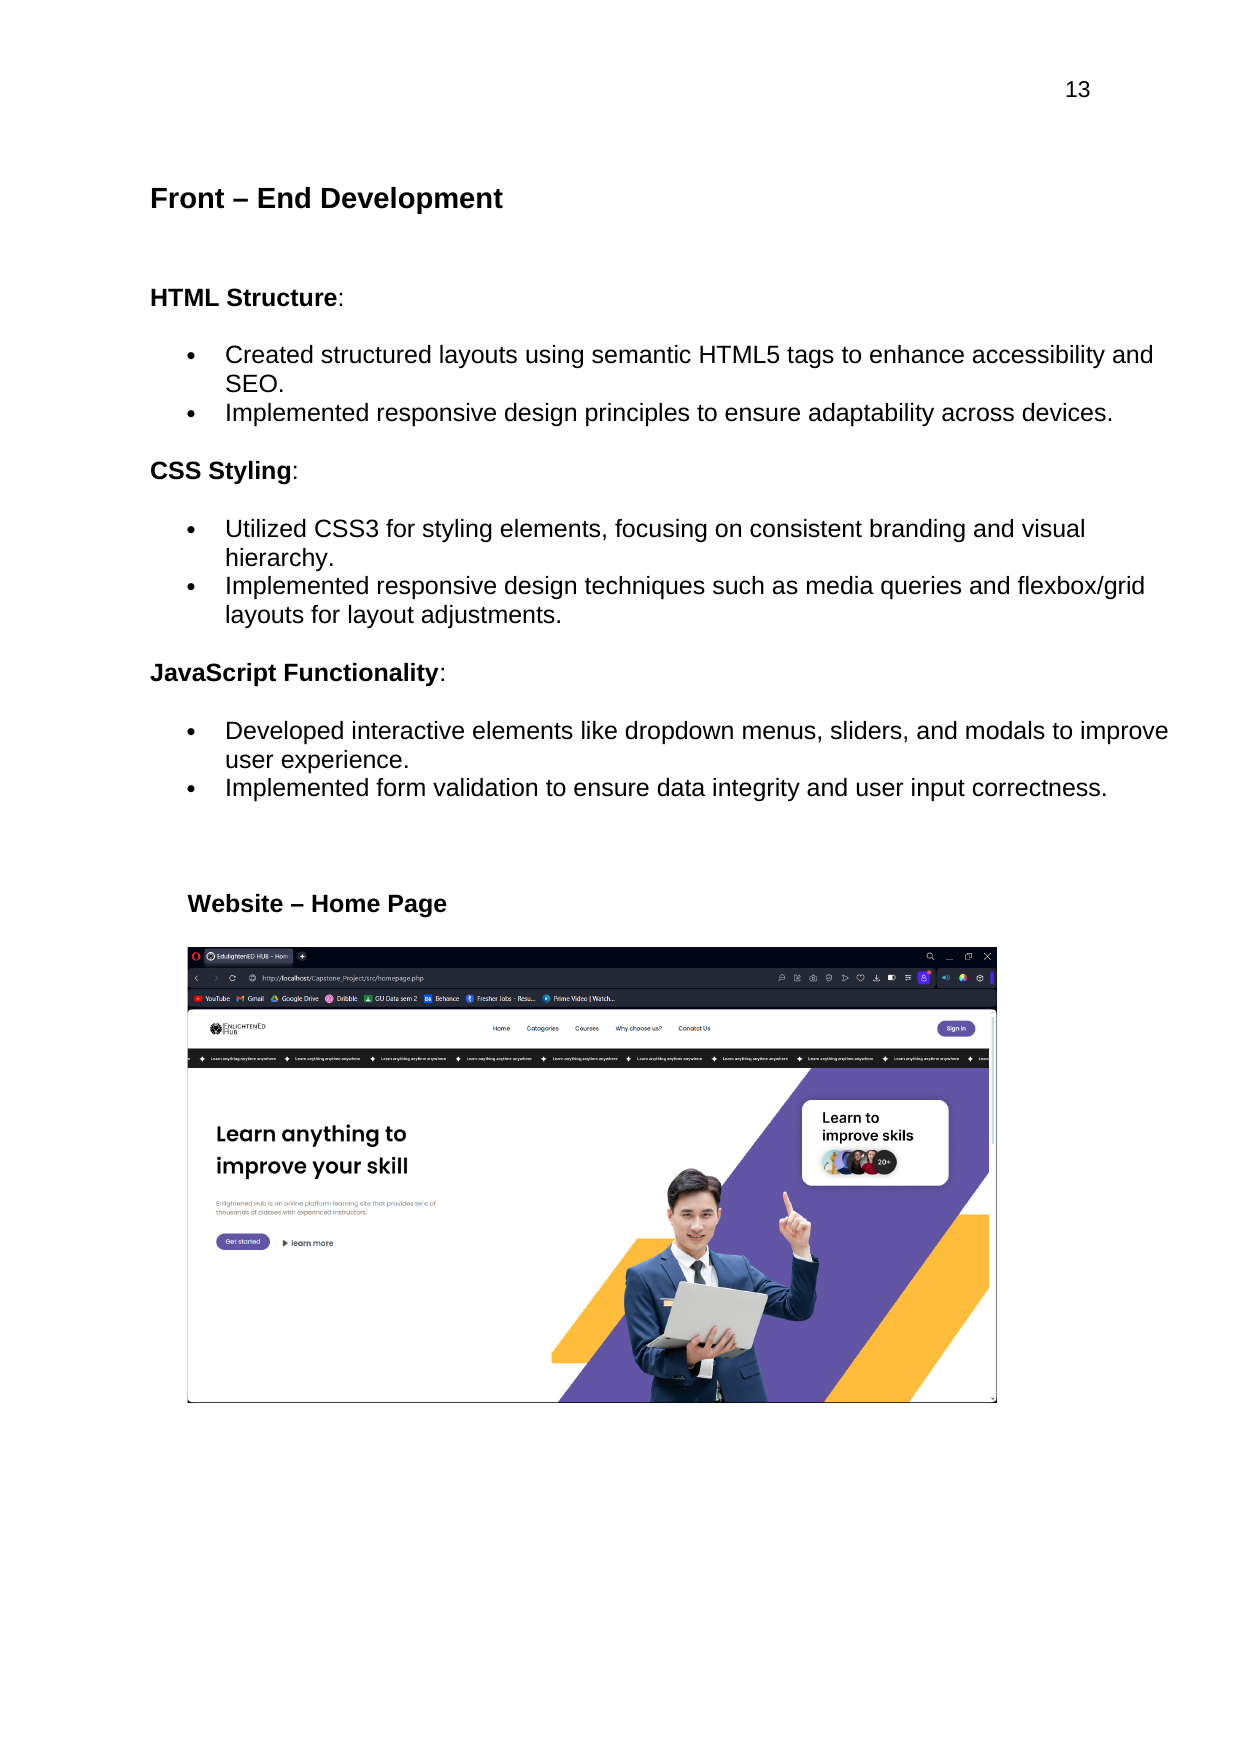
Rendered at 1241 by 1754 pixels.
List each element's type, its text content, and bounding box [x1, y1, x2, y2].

text Website – Home Page [187, 889, 1188, 918]
text HTML Structure: [150, 282, 1188, 311]
list Developed interactive elements like dropdown menus, sliders, and modals to improve user experience. [187, 716, 1188, 773]
list Implemented responsive design techniques such as media queries and flexbox/grid layouts for layout adjustments. [187, 571, 1188, 629]
text Front – End Development [150, 181, 1132, 214]
list Implemented form validation to ensure data integrity and user input correctness. [187, 773, 1188, 802]
picture [187, 947, 997, 1403]
list Utilized CSS3 for styling elements, focusing on consistent branding and visual hierarchy. [187, 514, 1188, 571]
list Created structured layouts using semantic HTML5 tags to enhance accessibility and SEO. [187, 340, 1188, 398]
text CSS Styling: [150, 456, 1188, 484]
text JavaScript Functionality: [150, 658, 1188, 687]
list Implemented responsive design principles to ensure adaptability across devices. [187, 398, 1188, 427]
